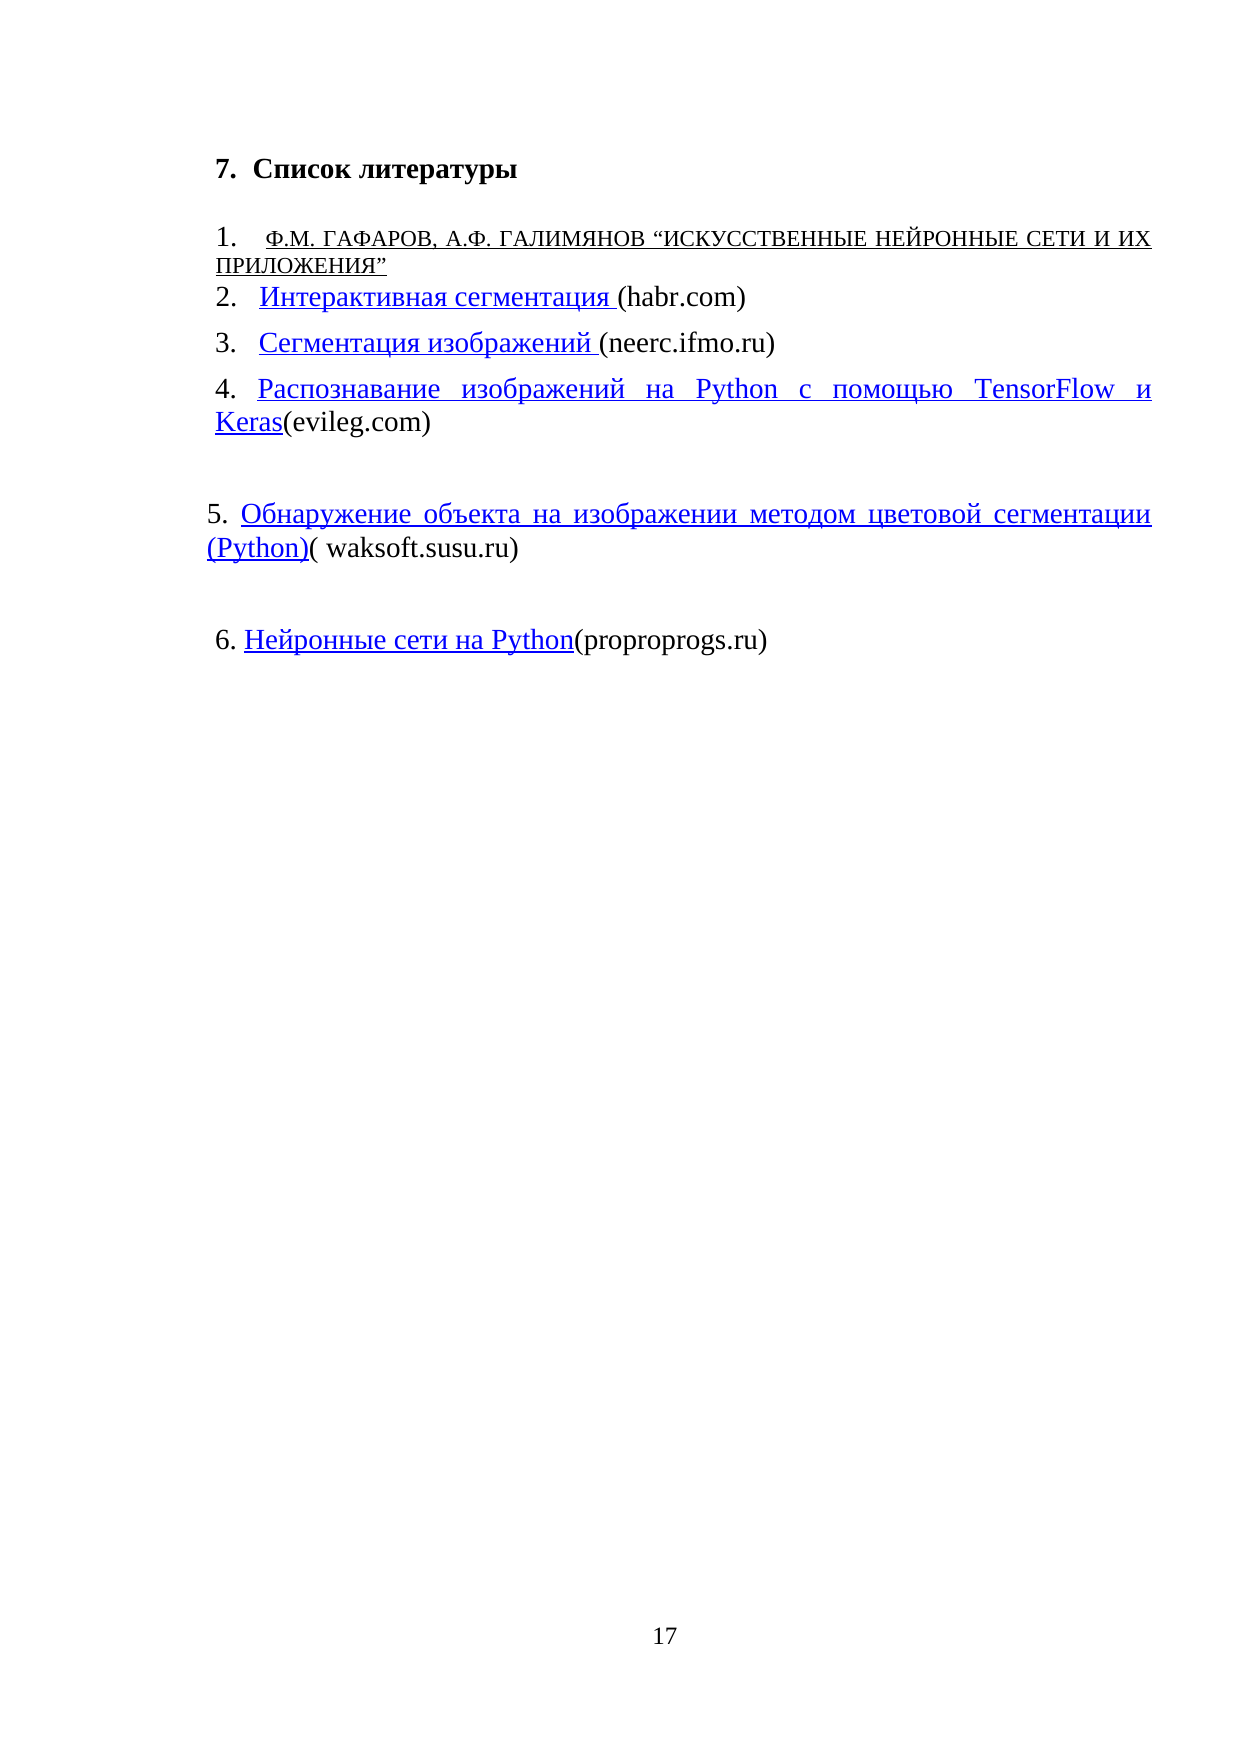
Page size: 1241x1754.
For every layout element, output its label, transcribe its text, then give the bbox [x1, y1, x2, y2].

text 4. Распознавание изображений на Python с помощью TensorFlow и Keras(evileg.com) [215, 371, 1152, 438]
list Список литературы [215, 152, 1152, 185]
text 5. Обнаружение объекта на изображении методом цветовой сегментации (Python)( waksoft.susu.ru) [207, 496, 1152, 563]
text 6. Нейронные сети на Python(proproprogs.ru) [215, 622, 1152, 656]
text 3. Сегментация изображений (neerc.ifmo.ru) [215, 325, 1152, 358]
text 1. Ф.М. ГАФАРОВ, А.Ф. ГАЛИМЯНОВ “ИСКУССТВЕННЫЕ НЕЙРОННЫЕ СЕТИ И ИХ ПРИЛОЖЕНИЯ” 2. Интерактивная сегментация (habr.com) [215, 219, 1152, 312]
